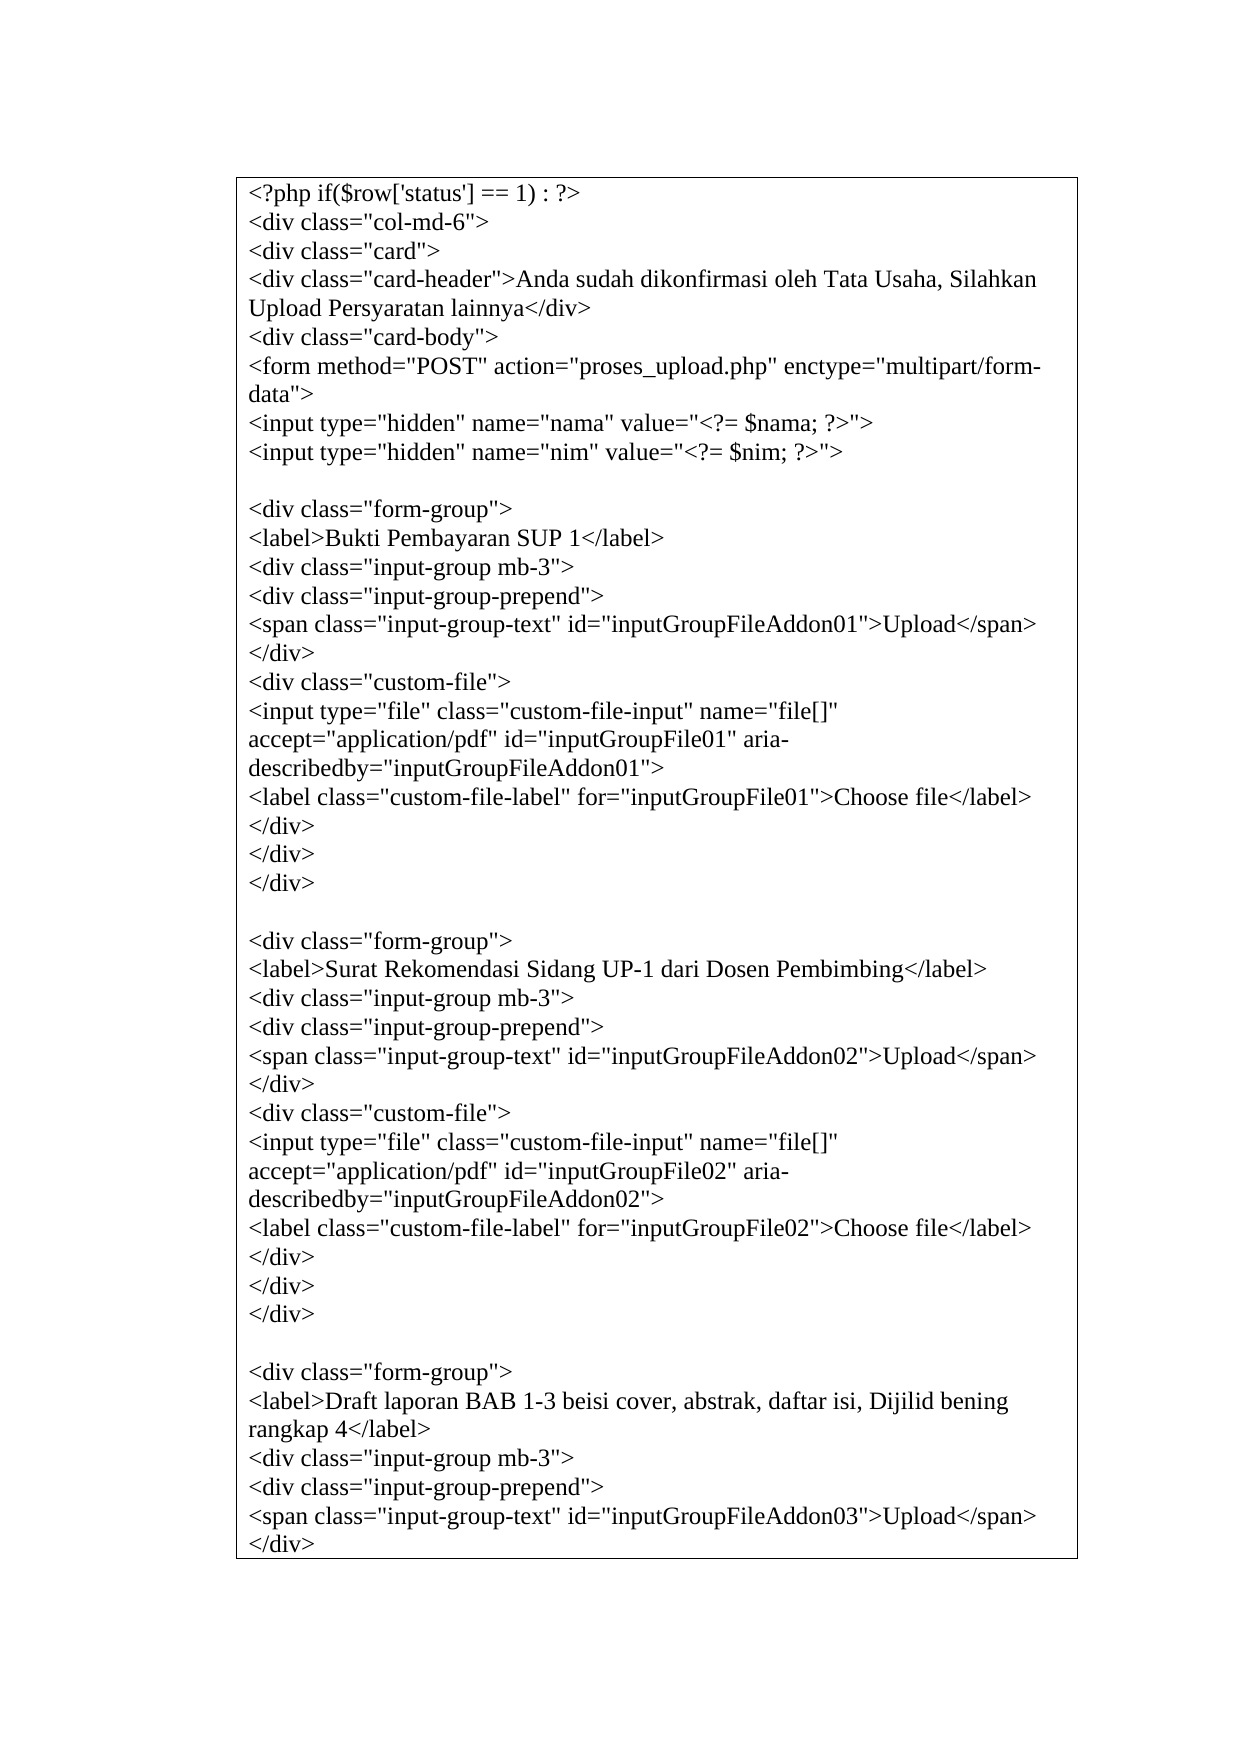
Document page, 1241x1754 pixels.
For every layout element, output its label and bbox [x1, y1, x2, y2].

table_header [237, 178, 1077, 1558]
